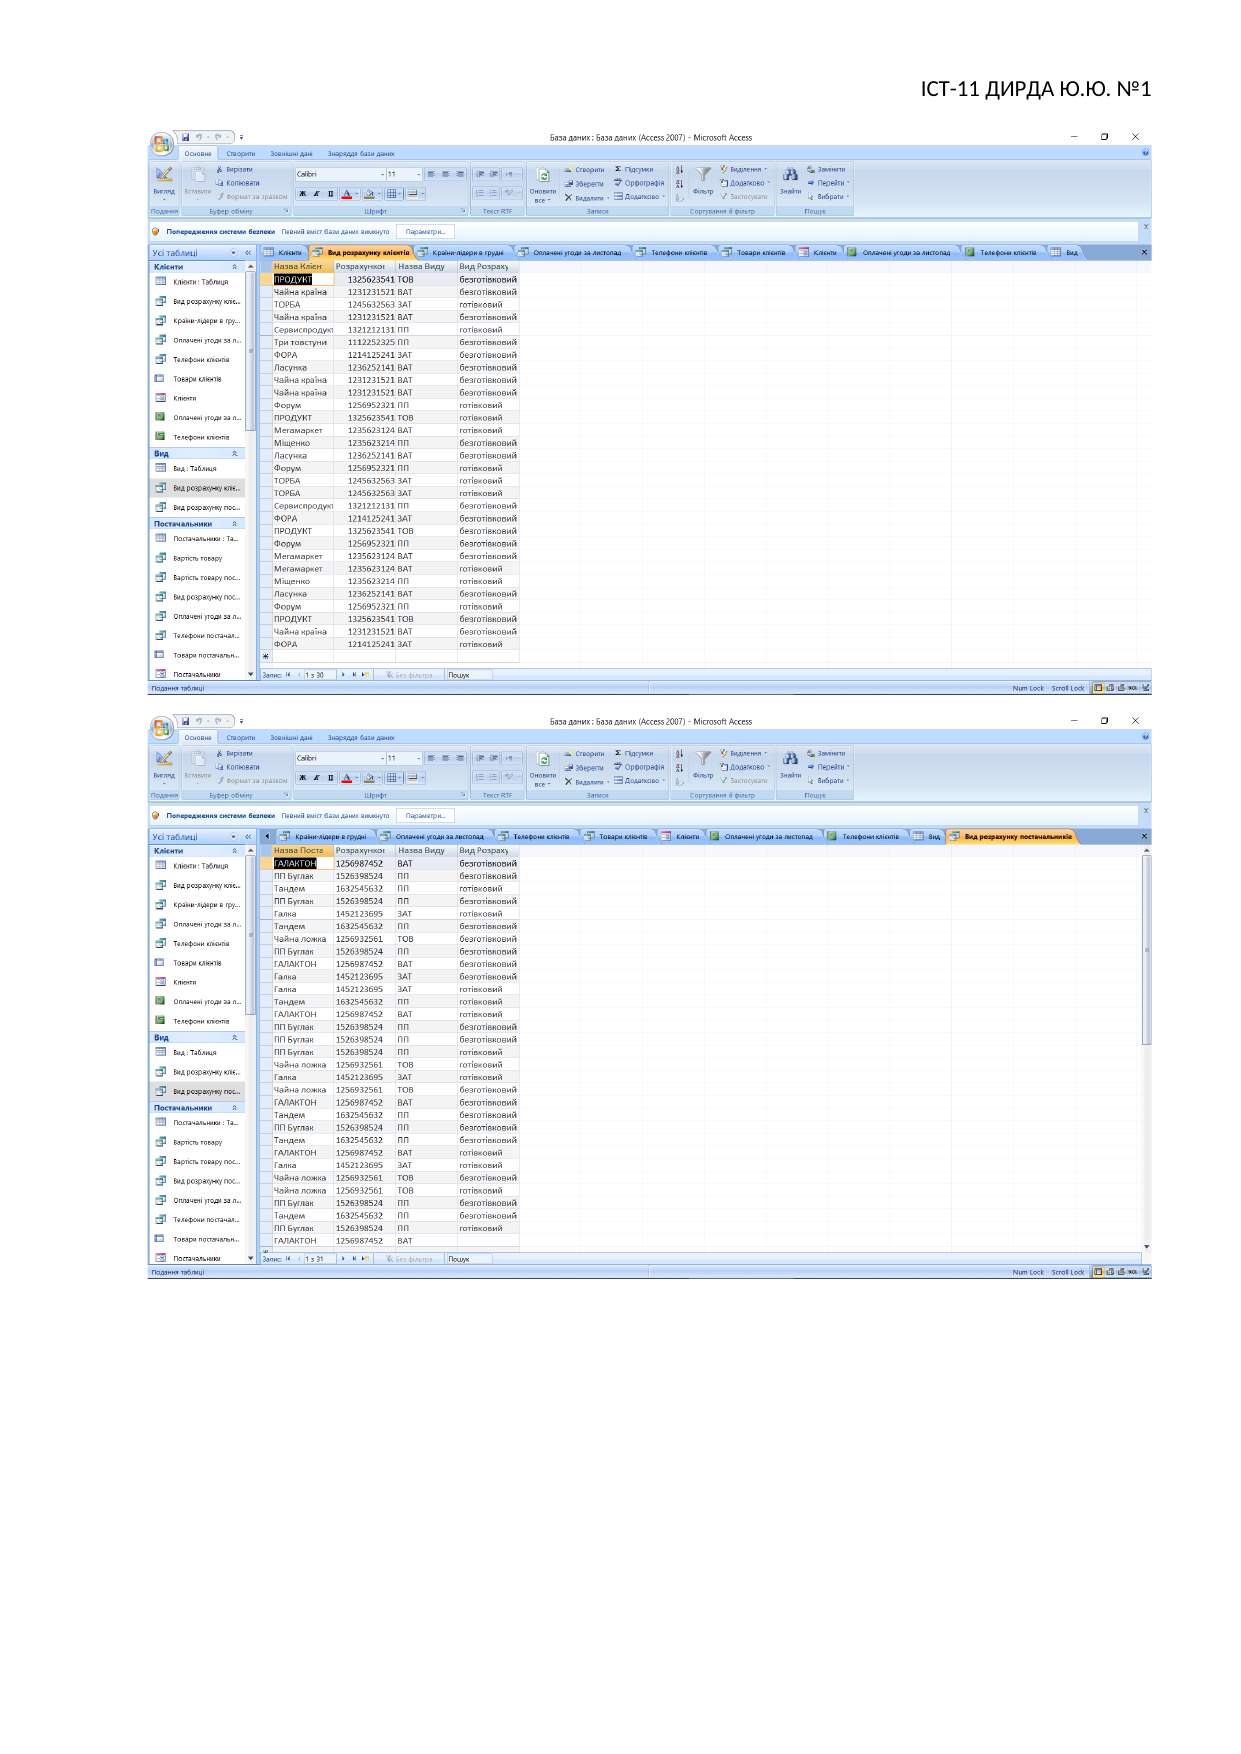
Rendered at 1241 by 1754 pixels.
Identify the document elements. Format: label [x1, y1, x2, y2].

picture [147, 129, 1152, 695]
picture [147, 713, 1152, 1279]
